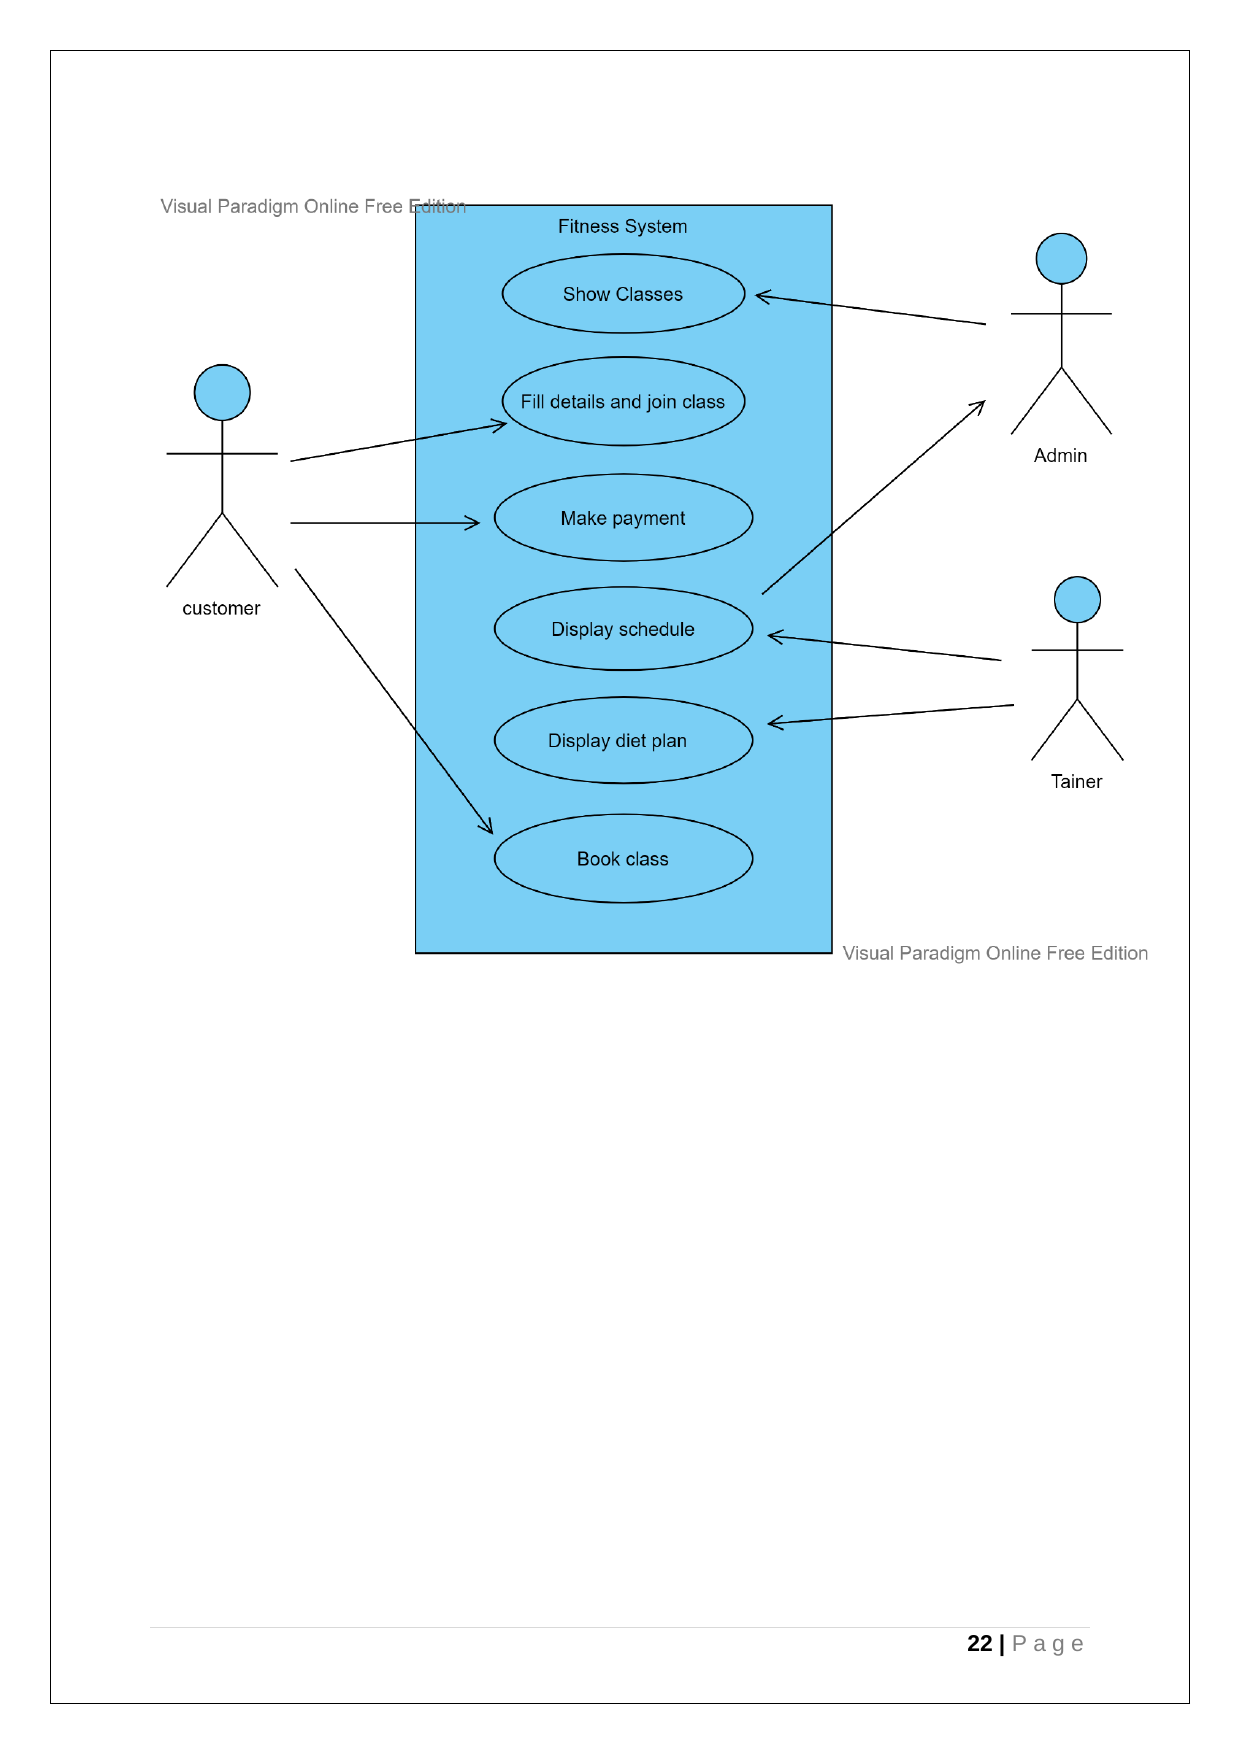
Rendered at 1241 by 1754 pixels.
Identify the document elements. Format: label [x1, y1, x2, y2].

picture [150, 188, 1157, 968]
